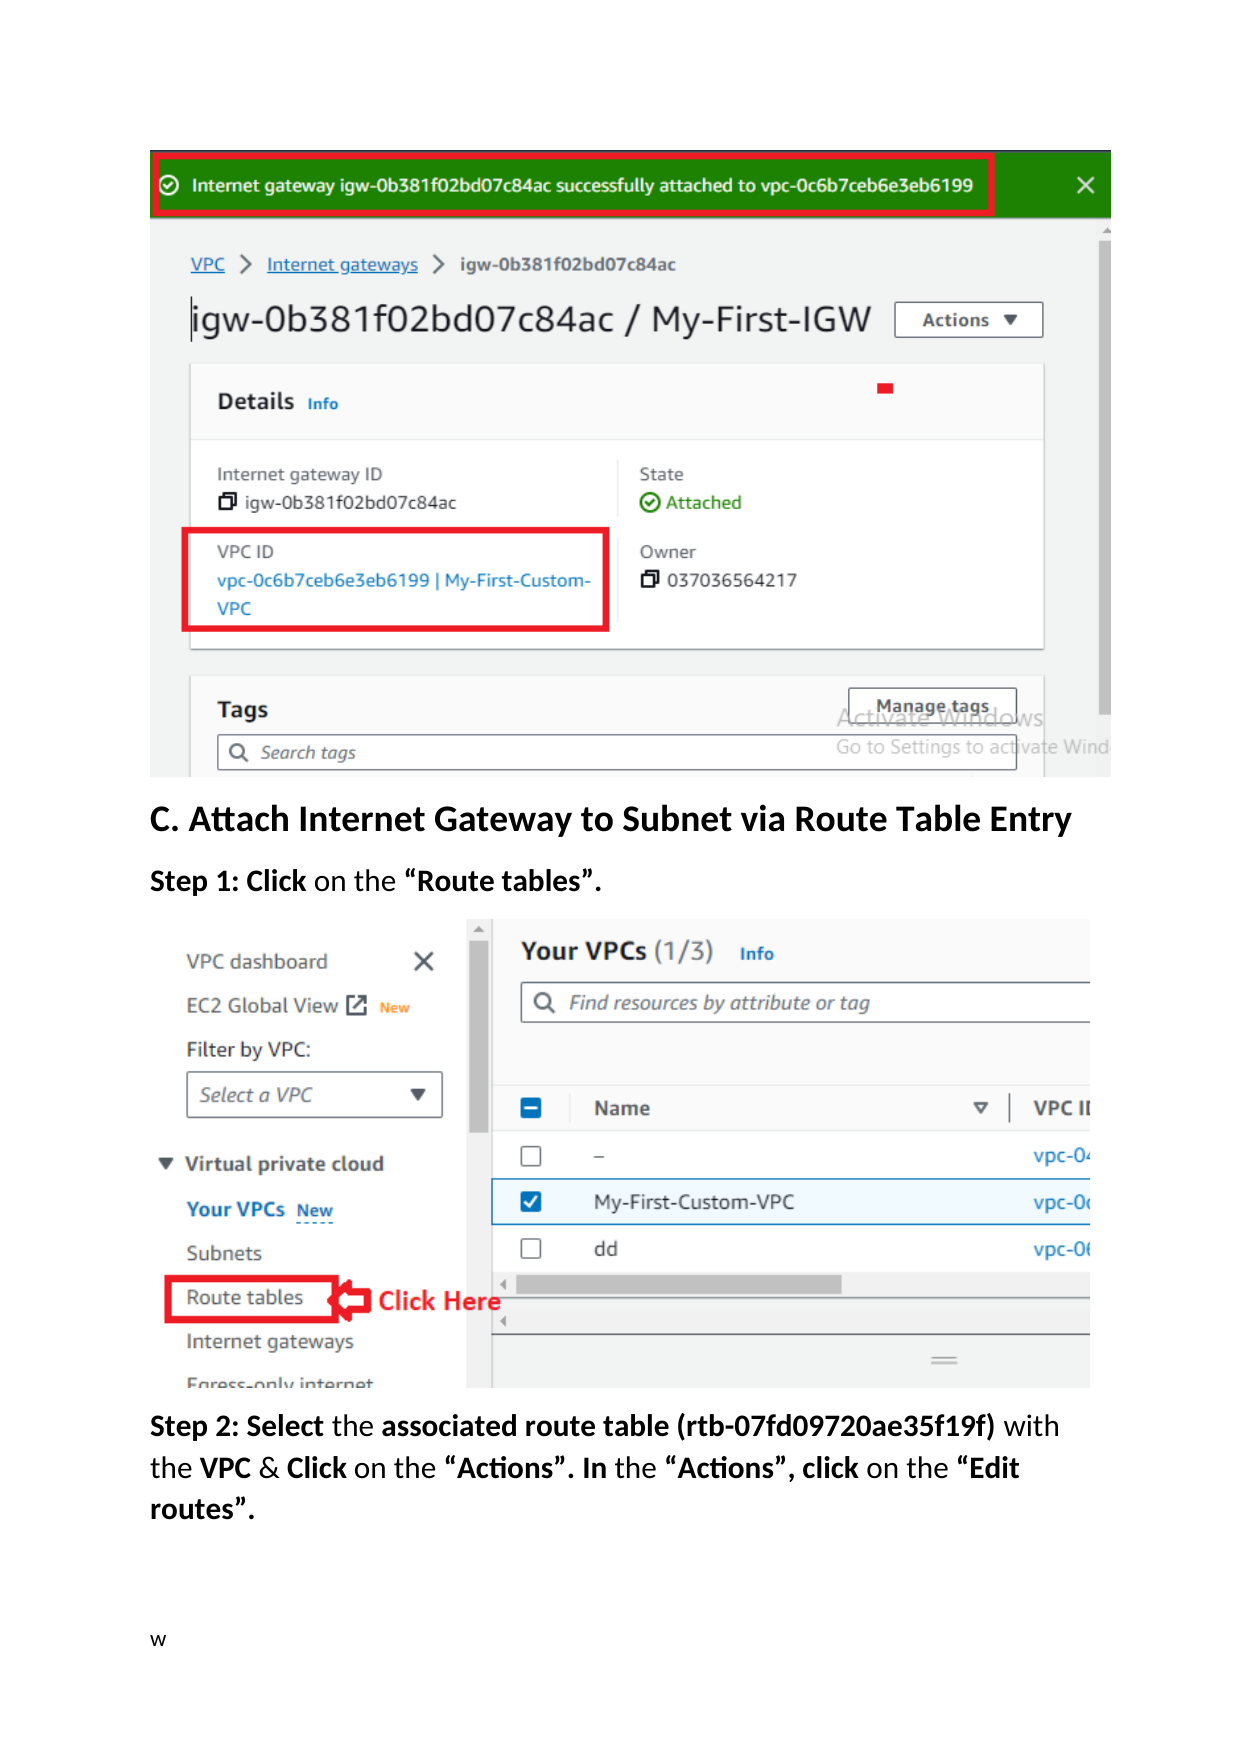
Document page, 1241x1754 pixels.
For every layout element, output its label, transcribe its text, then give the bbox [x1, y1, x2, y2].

picture [150, 919, 1091, 1388]
text C. Attach Internet Gateway to Subnet via Route Table Entry [150, 795, 1090, 841]
picture [150, 150, 1111, 777]
text Step 2: Select the associated route table (rtb-07fd09720ae35f19f) with the VPC & Click on the “Actions”. In the “Actions”, click on the “Edit routes”. [150, 1407, 1090, 1527]
text Step 1: Click on the “Route tables”. [150, 861, 1090, 899]
